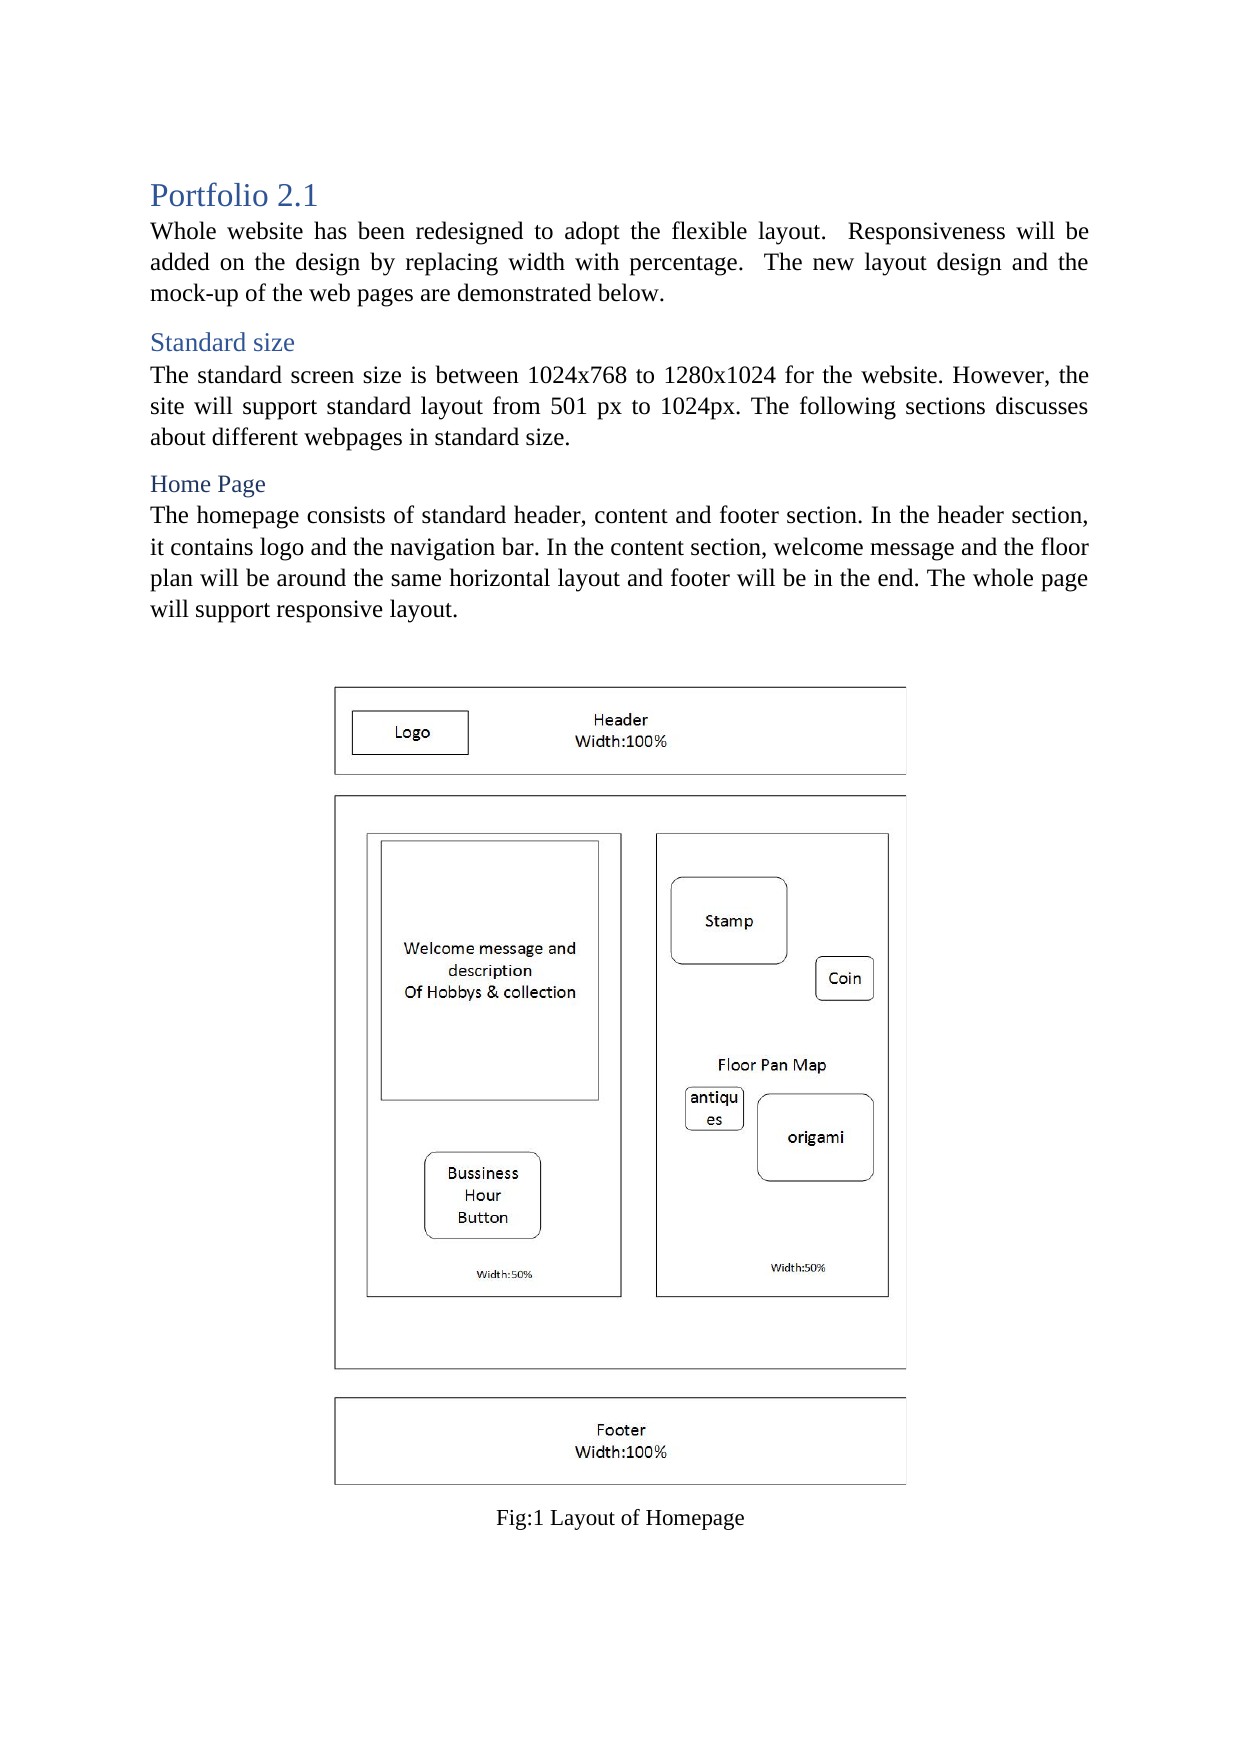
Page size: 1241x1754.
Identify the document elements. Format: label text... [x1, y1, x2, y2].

subtitle Home Page [150, 469, 1090, 498]
subtitle Standard size [150, 326, 1090, 357]
text Whole website has been redesigned to adopt the flexible layout. Responsiveness will be added on the design by replacing width with percentage. The new layout design and the mock-up of the web pages are demonstrated below. [150, 216, 1090, 307]
text The homepage consists of standard header, content and footer section. In the header section, it contains logo and the navigation bar. In the content section, welcome message and the floor plan will be around the same horizontal layout and footer will be in the end. The whole page will support responsive layout. [150, 501, 1090, 622]
picture [334, 686, 907, 1485]
subtitle Portfolio 2.1 [150, 175, 1090, 213]
text Fig:1 Layout of Homepage [150, 1504, 1090, 1530]
text The standard screen size is between 1024x768 to 1280x1024 for the website. However, the site will support standard layout from 501 px to 1024px. The following sections discusses about different webpages in standard size. [150, 360, 1090, 451]
